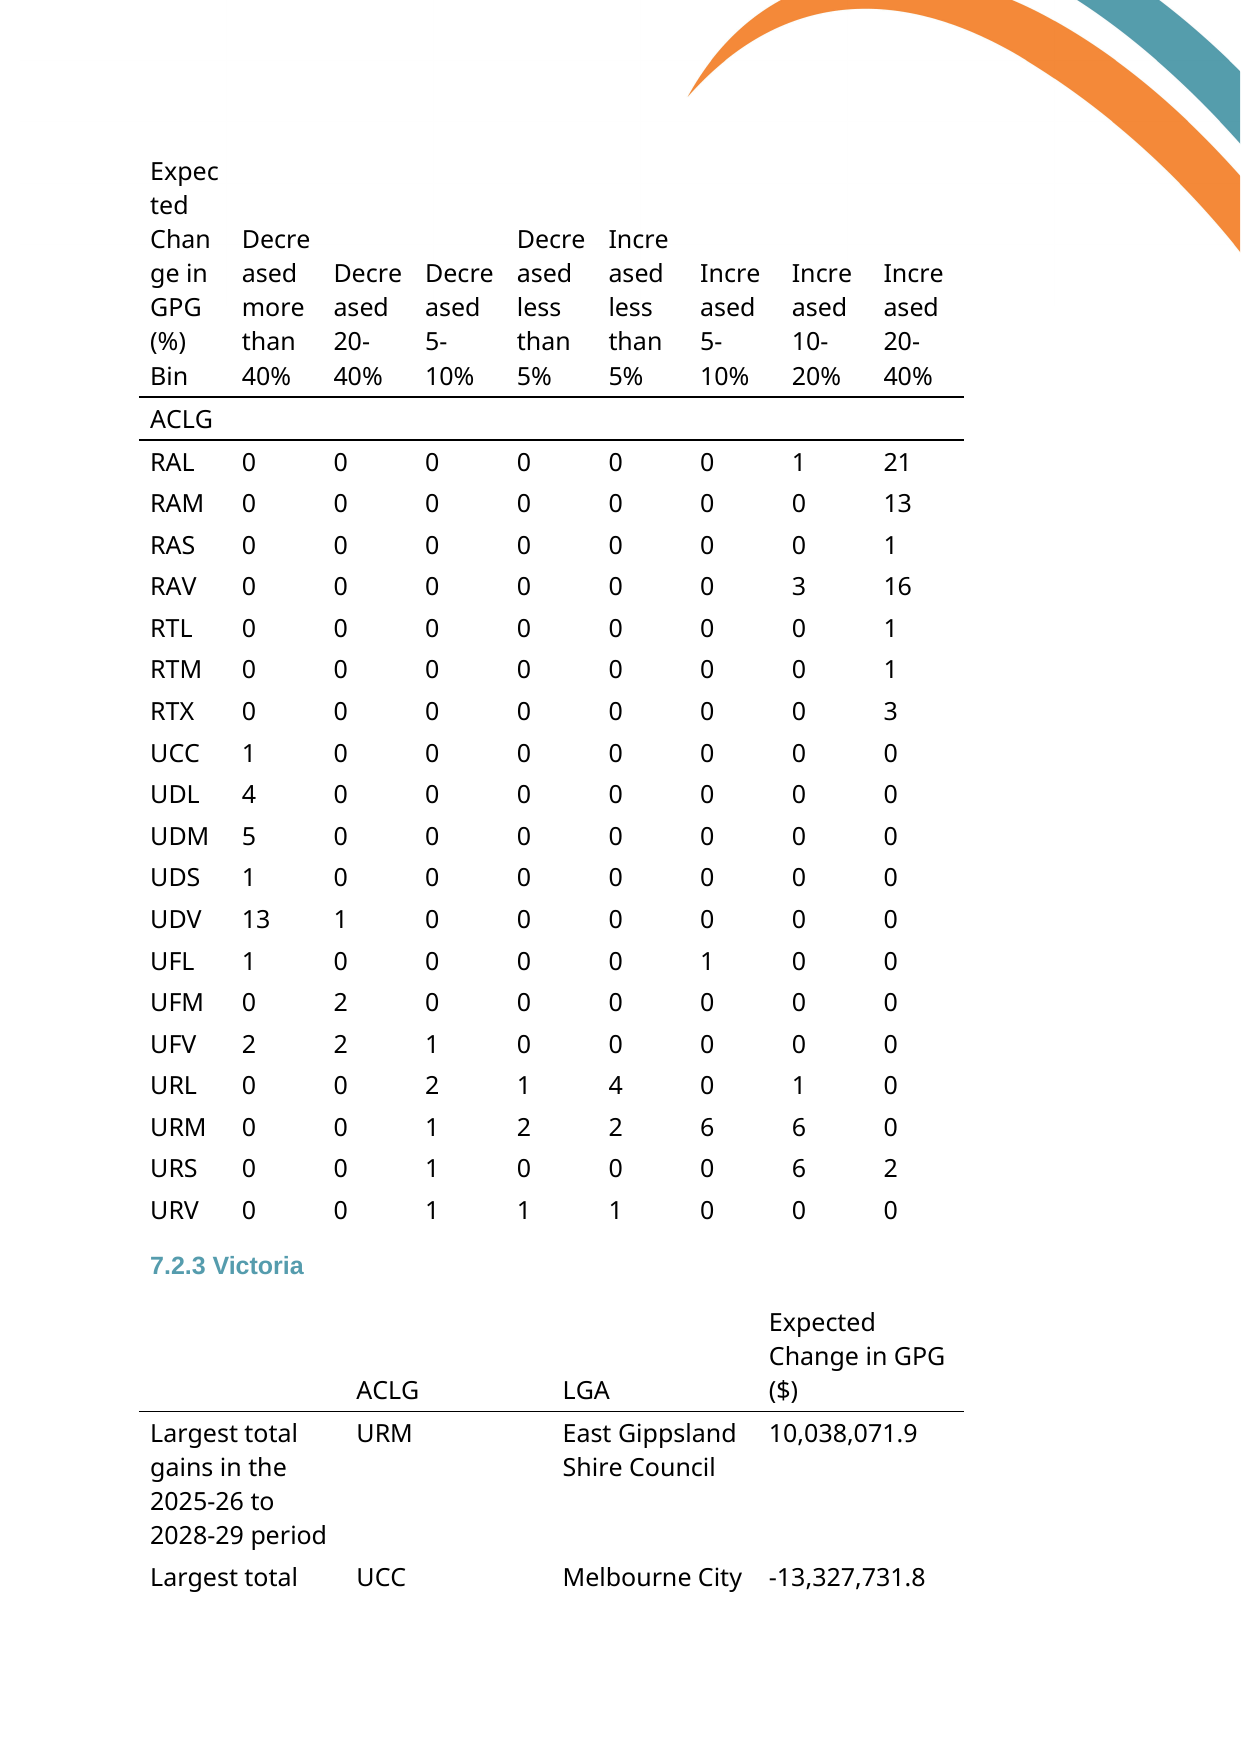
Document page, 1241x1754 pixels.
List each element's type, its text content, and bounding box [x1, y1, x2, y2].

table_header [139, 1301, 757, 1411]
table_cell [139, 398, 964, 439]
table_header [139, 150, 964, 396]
subtitle 7.2.3 Victoria [150, 1251, 1090, 1280]
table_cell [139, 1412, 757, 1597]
picture [19, 0, 1241, 306]
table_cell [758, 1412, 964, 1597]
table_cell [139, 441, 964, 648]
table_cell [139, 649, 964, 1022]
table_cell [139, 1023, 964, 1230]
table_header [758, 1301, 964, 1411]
